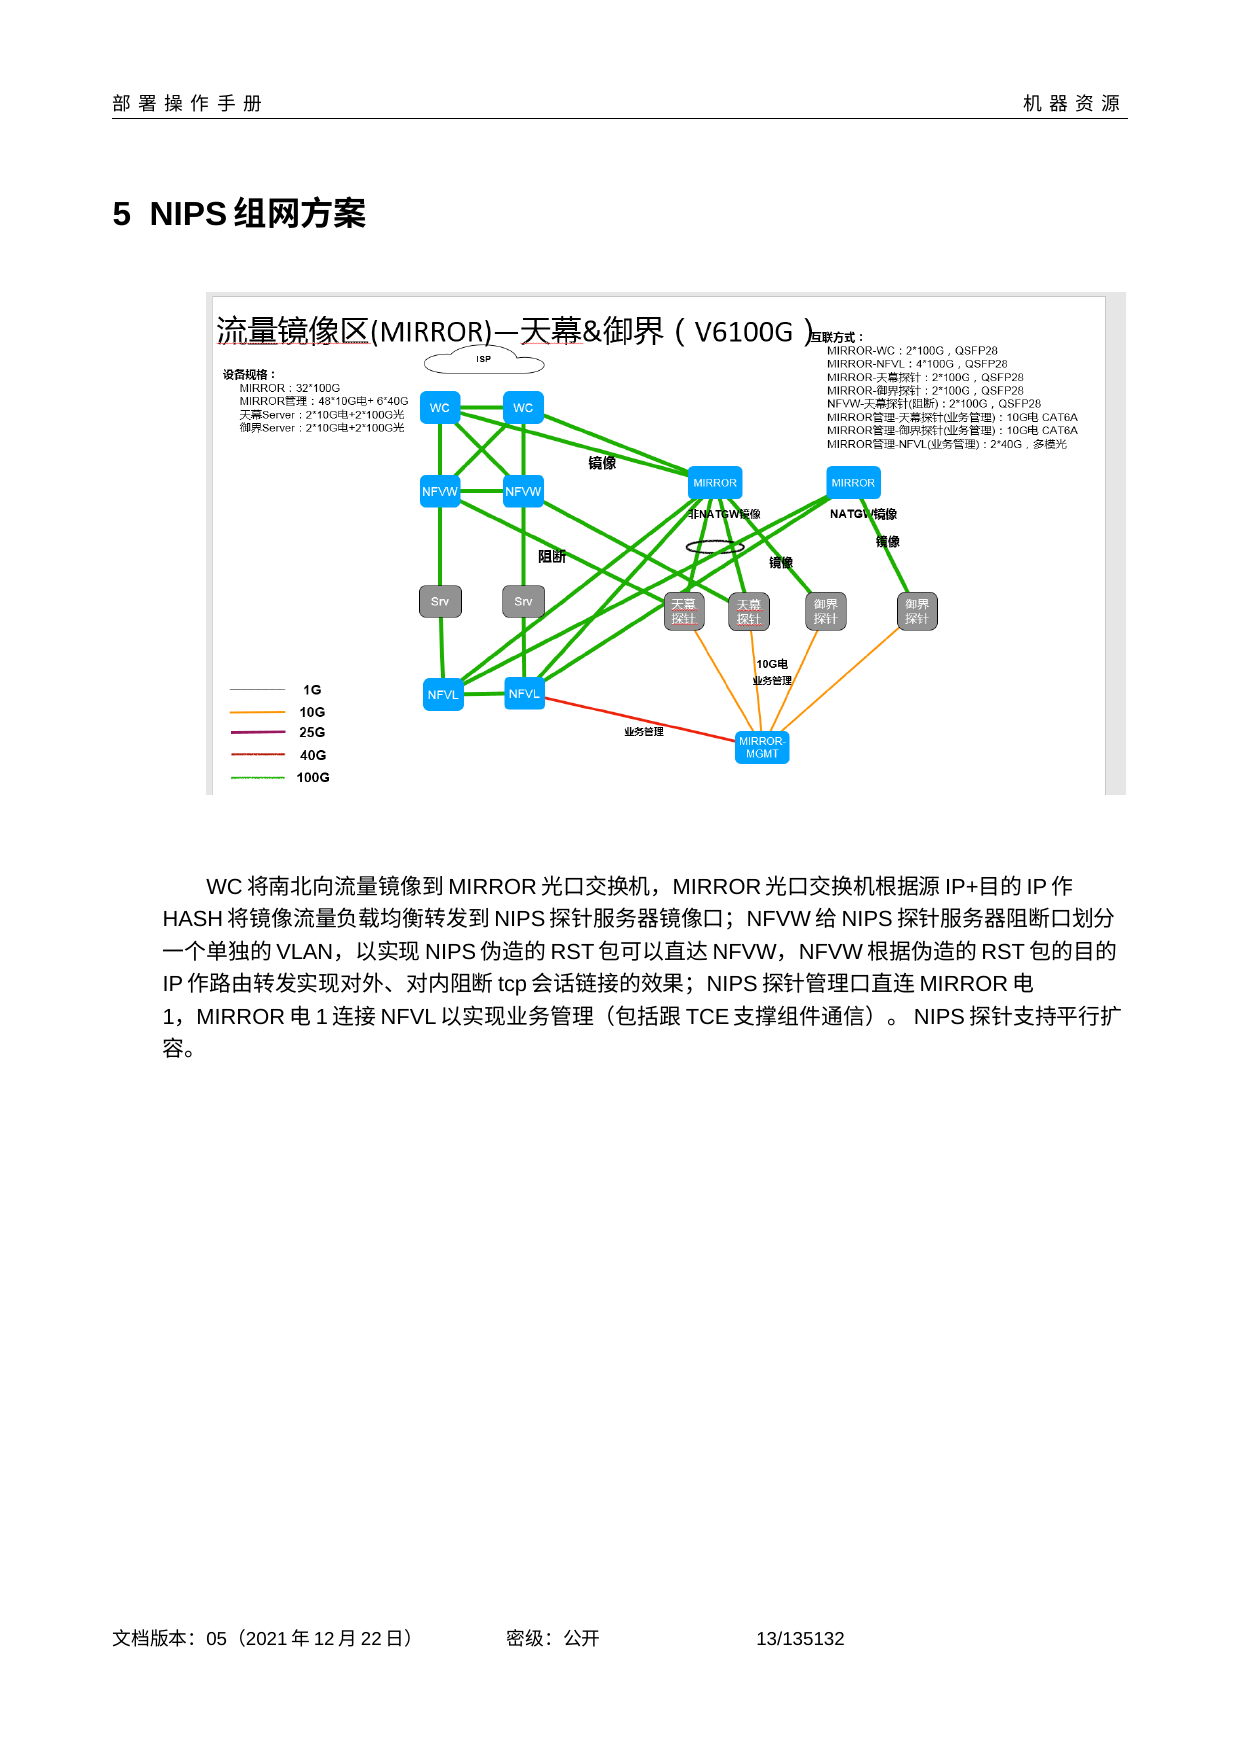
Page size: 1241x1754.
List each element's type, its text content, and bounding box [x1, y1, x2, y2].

text WC将南北向流量镜像到MIRROR光口交换机，MIRROR光口交换机根据源IP+目的IP作HASH将镜像流量负载均衡转发到NIPS探针服务器镜像口；NFVW给NIPS探针服务器阻断口划分一个单独的VLAN，以实现NIPS伪造的RST包可以直达NFVW，NFVW根据伪造的RST包的目的IP作路由转发实现对外、对内阻断tcp会话链接的效果；NIPS探针管理口直连MIRROR电1，MIRROR电1连接NFVL以实现业务管理（包括跟TCE支撑组件通信）。 NIPS探针支持平行扩容。 [162, 868, 1128, 1063]
picture [206, 292, 1127, 795]
text NIPS组网方案 [112, 178, 1128, 243]
